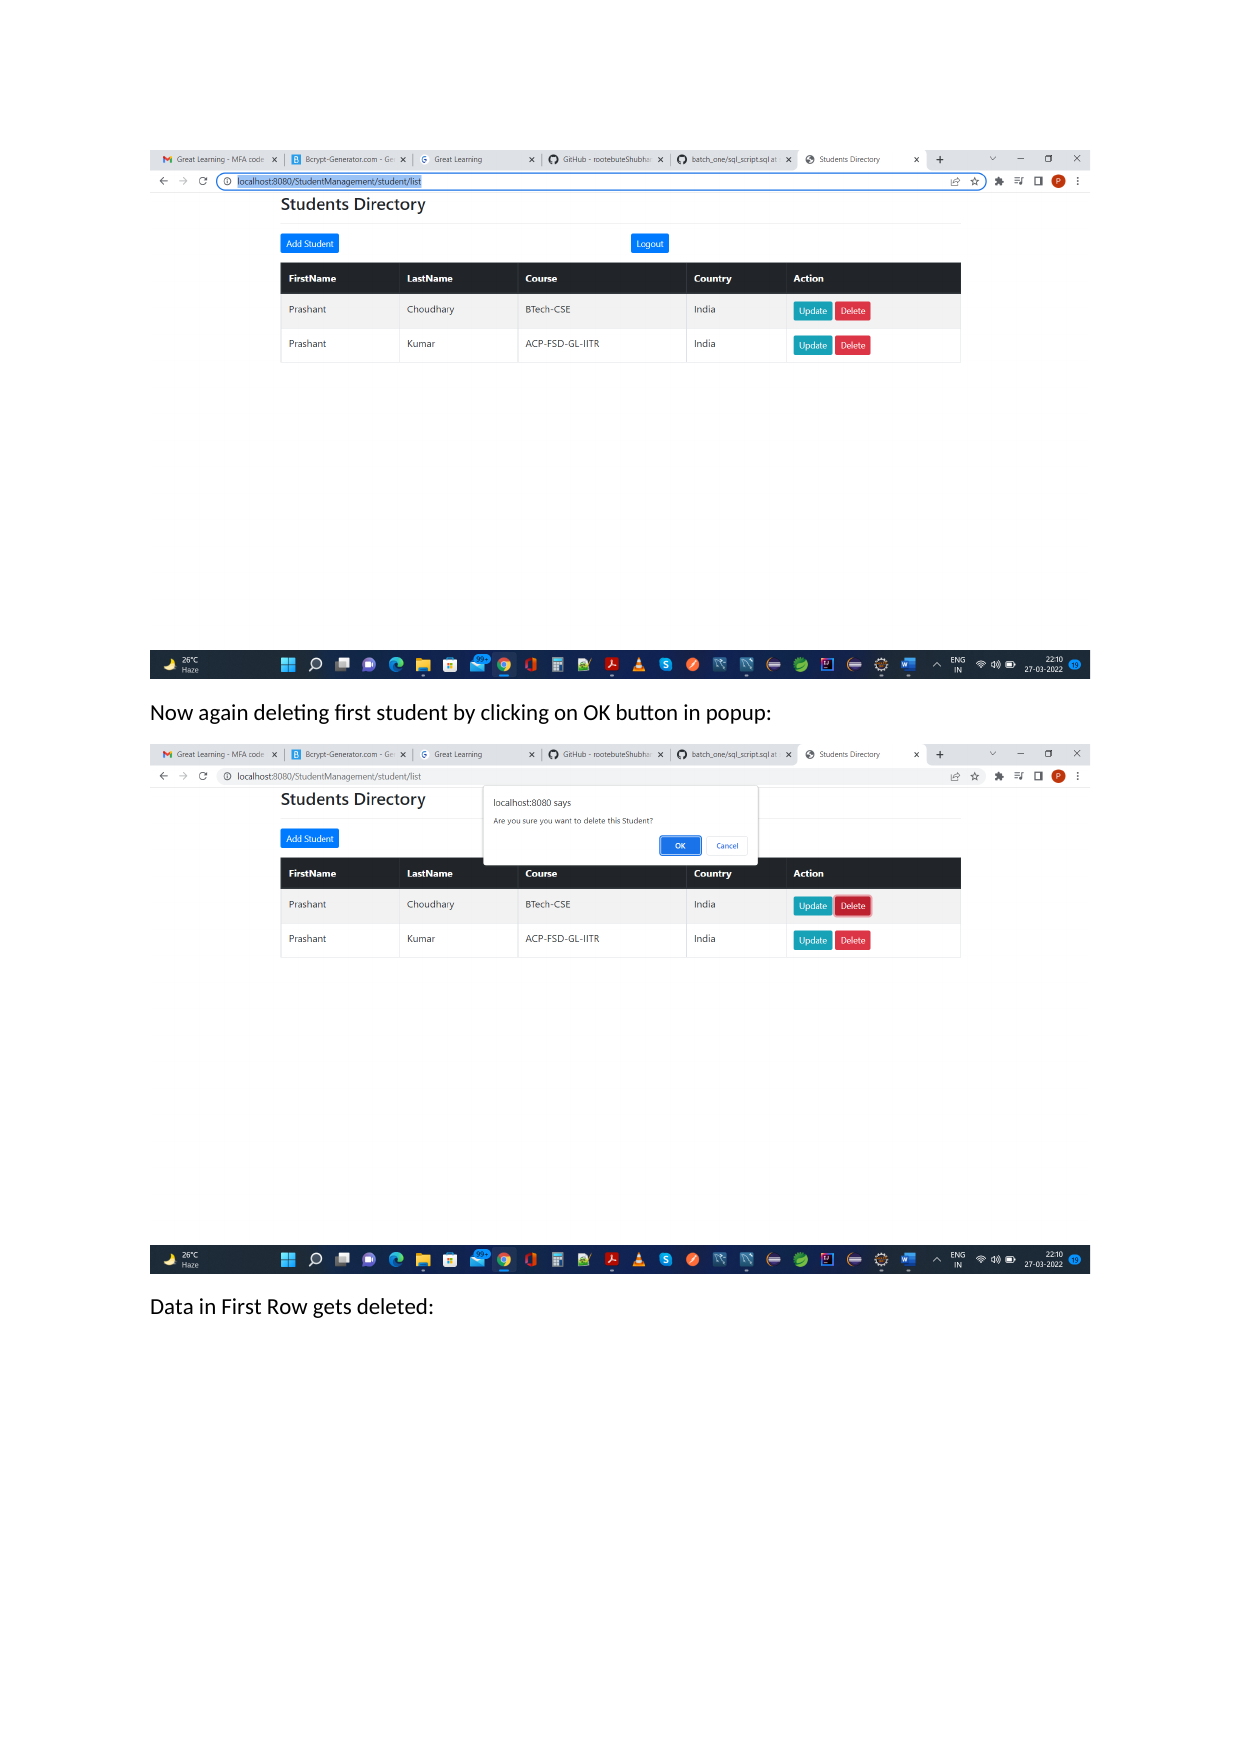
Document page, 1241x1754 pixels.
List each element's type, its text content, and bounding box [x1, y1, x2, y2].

picture [150, 150, 1091, 679]
picture [150, 744, 1091, 1274]
text Now again deleting first student by clicking on OK button in popup: [150, 698, 1090, 726]
text Data in First Row gets deleted: [150, 1292, 1090, 1320]
